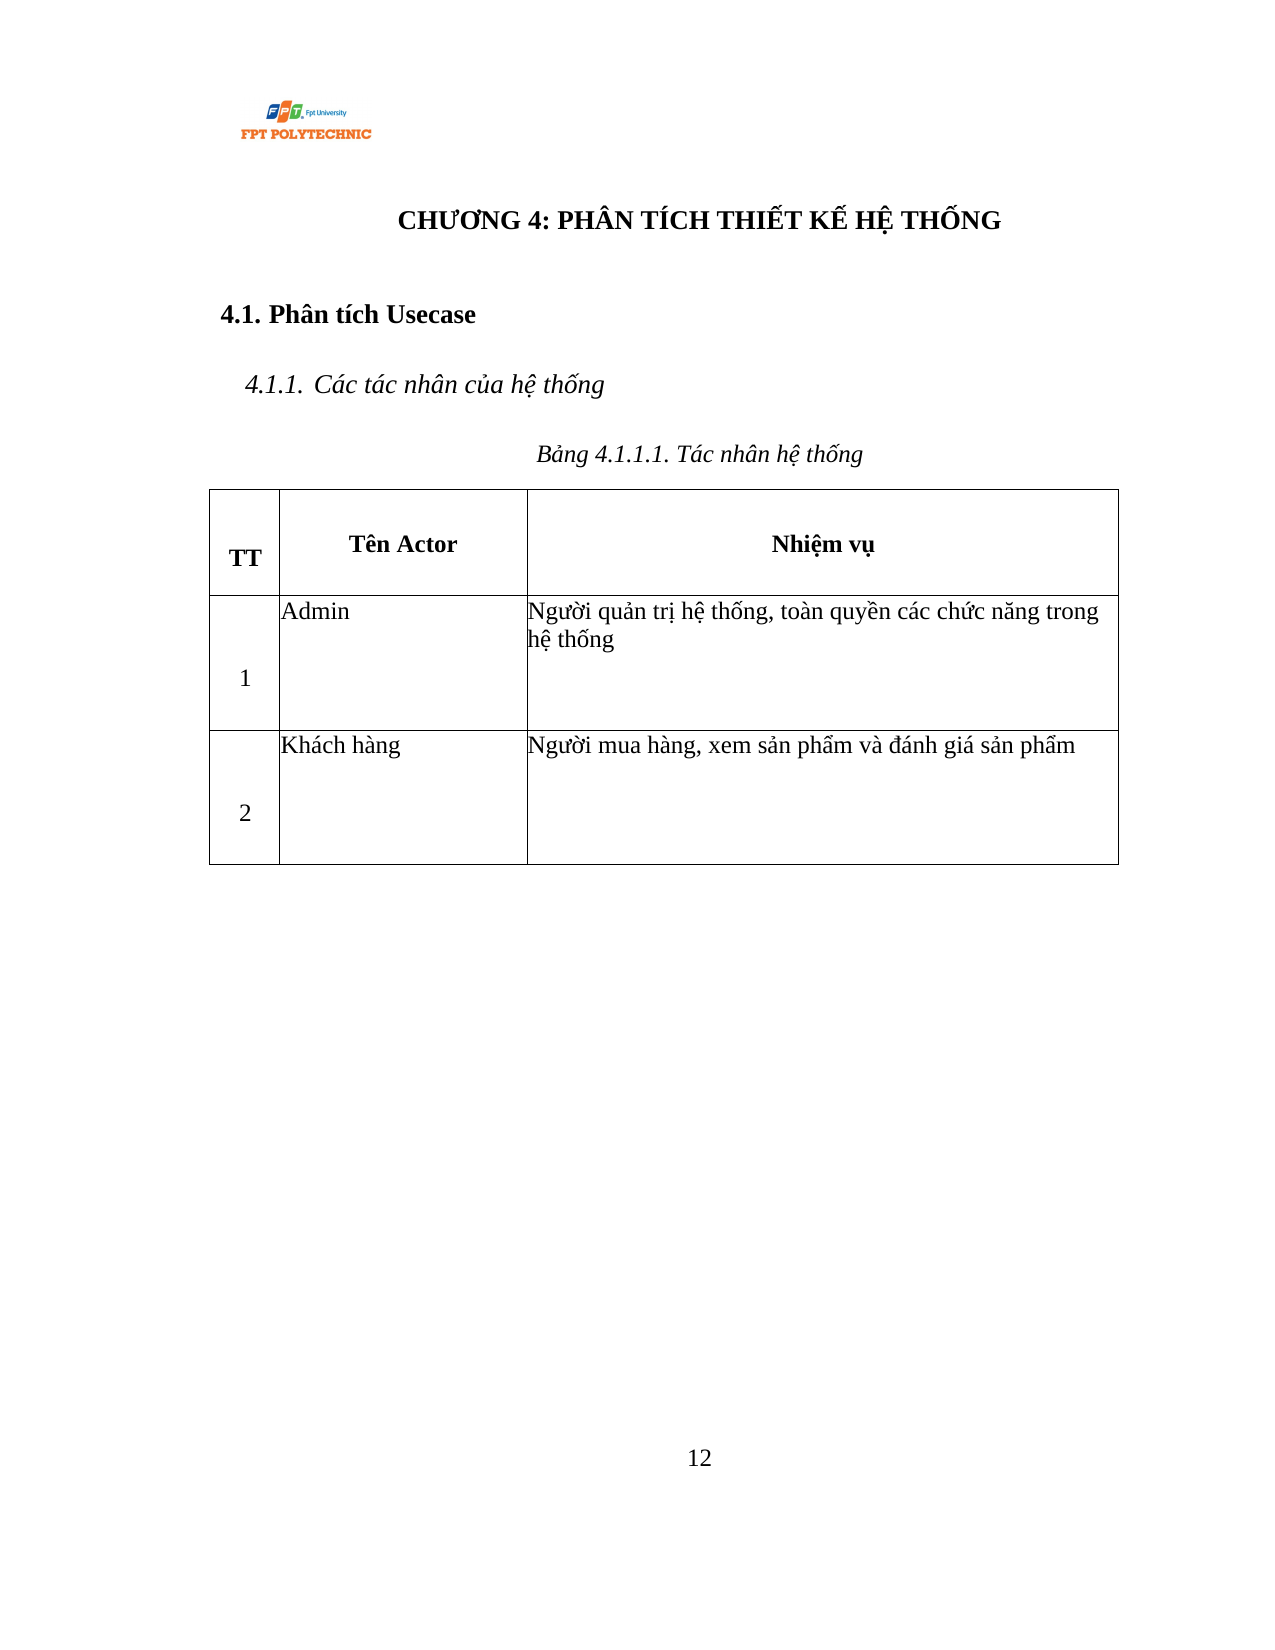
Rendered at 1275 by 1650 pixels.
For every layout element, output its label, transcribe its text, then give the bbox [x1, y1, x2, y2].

table_cell Khách hàng [280, 731, 527, 864]
table_header Nhiệm vụ [528, 490, 1118, 595]
table_cell Admin [280, 596, 527, 729]
subtitle Phân tích Usecase [220, 298, 1152, 329]
subtitle CHƯƠNG 4: PHÂN TÍCH THIẾT KẾ HỆ THỐNG [391, 204, 1008, 235]
table_header Tên Actor [280, 490, 527, 595]
table_header TT [210, 490, 279, 595]
table_cell 1 [210, 596, 279, 729]
subtitle Các tác nhân của hệ thống [245, 368, 1152, 399]
table_cell Người quản trị hệ thống, toàn quyền các chức năng trong hệ thống [528, 596, 1118, 729]
table_cell Người mua hàng, xem sản phẩm và đánh giá sản phẩm [528, 731, 1118, 864]
text Bảng 4.1.1.1. Tác nhân hệ thống [391, 439, 1008, 468]
picture [239, 97, 373, 142]
table_cell 2 [210, 731, 279, 864]
